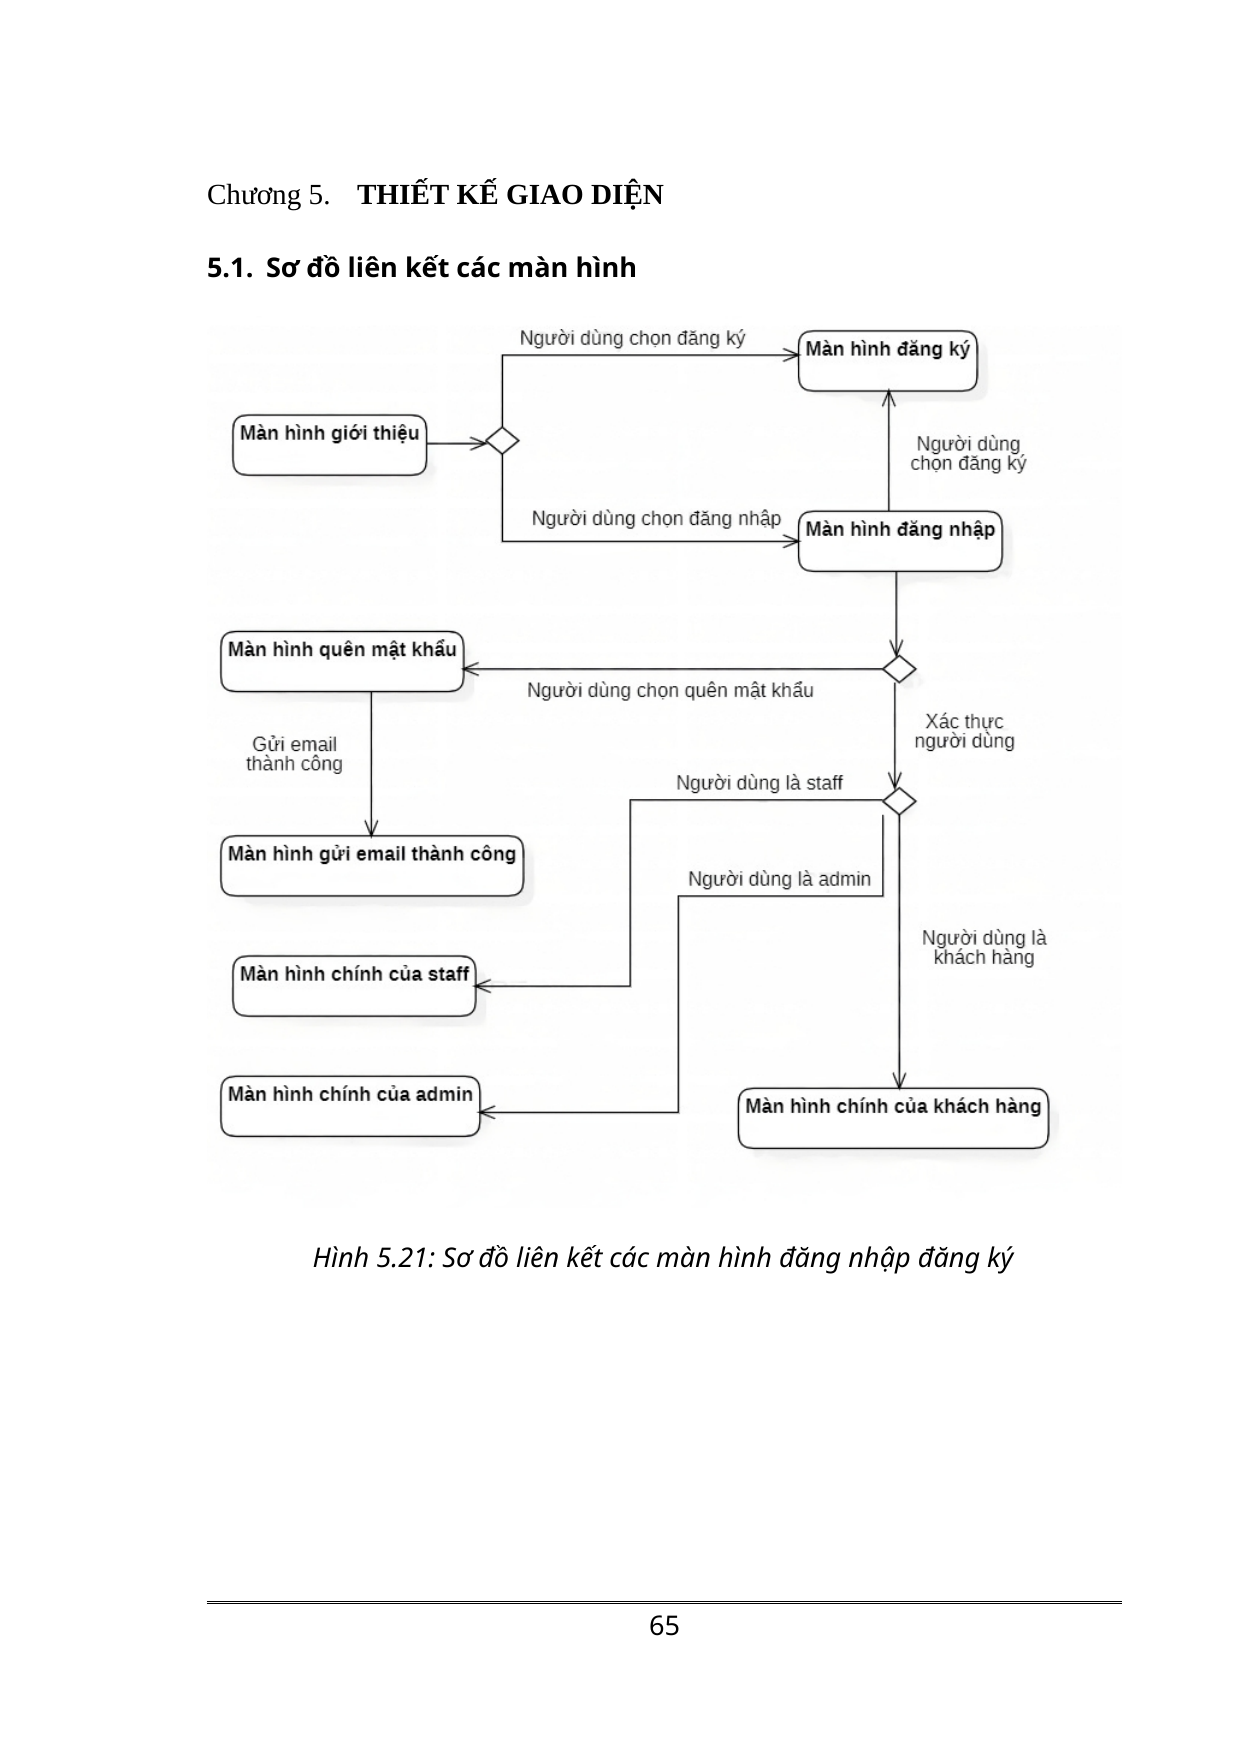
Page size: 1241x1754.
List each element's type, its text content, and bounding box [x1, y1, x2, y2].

subtitle THIẾT KẾ GIAO DIỆN [207, 177, 1122, 211]
picture [206, 316, 1123, 1208]
subtitle Sơ đồ liên kết các màn hình [207, 248, 1122, 285]
